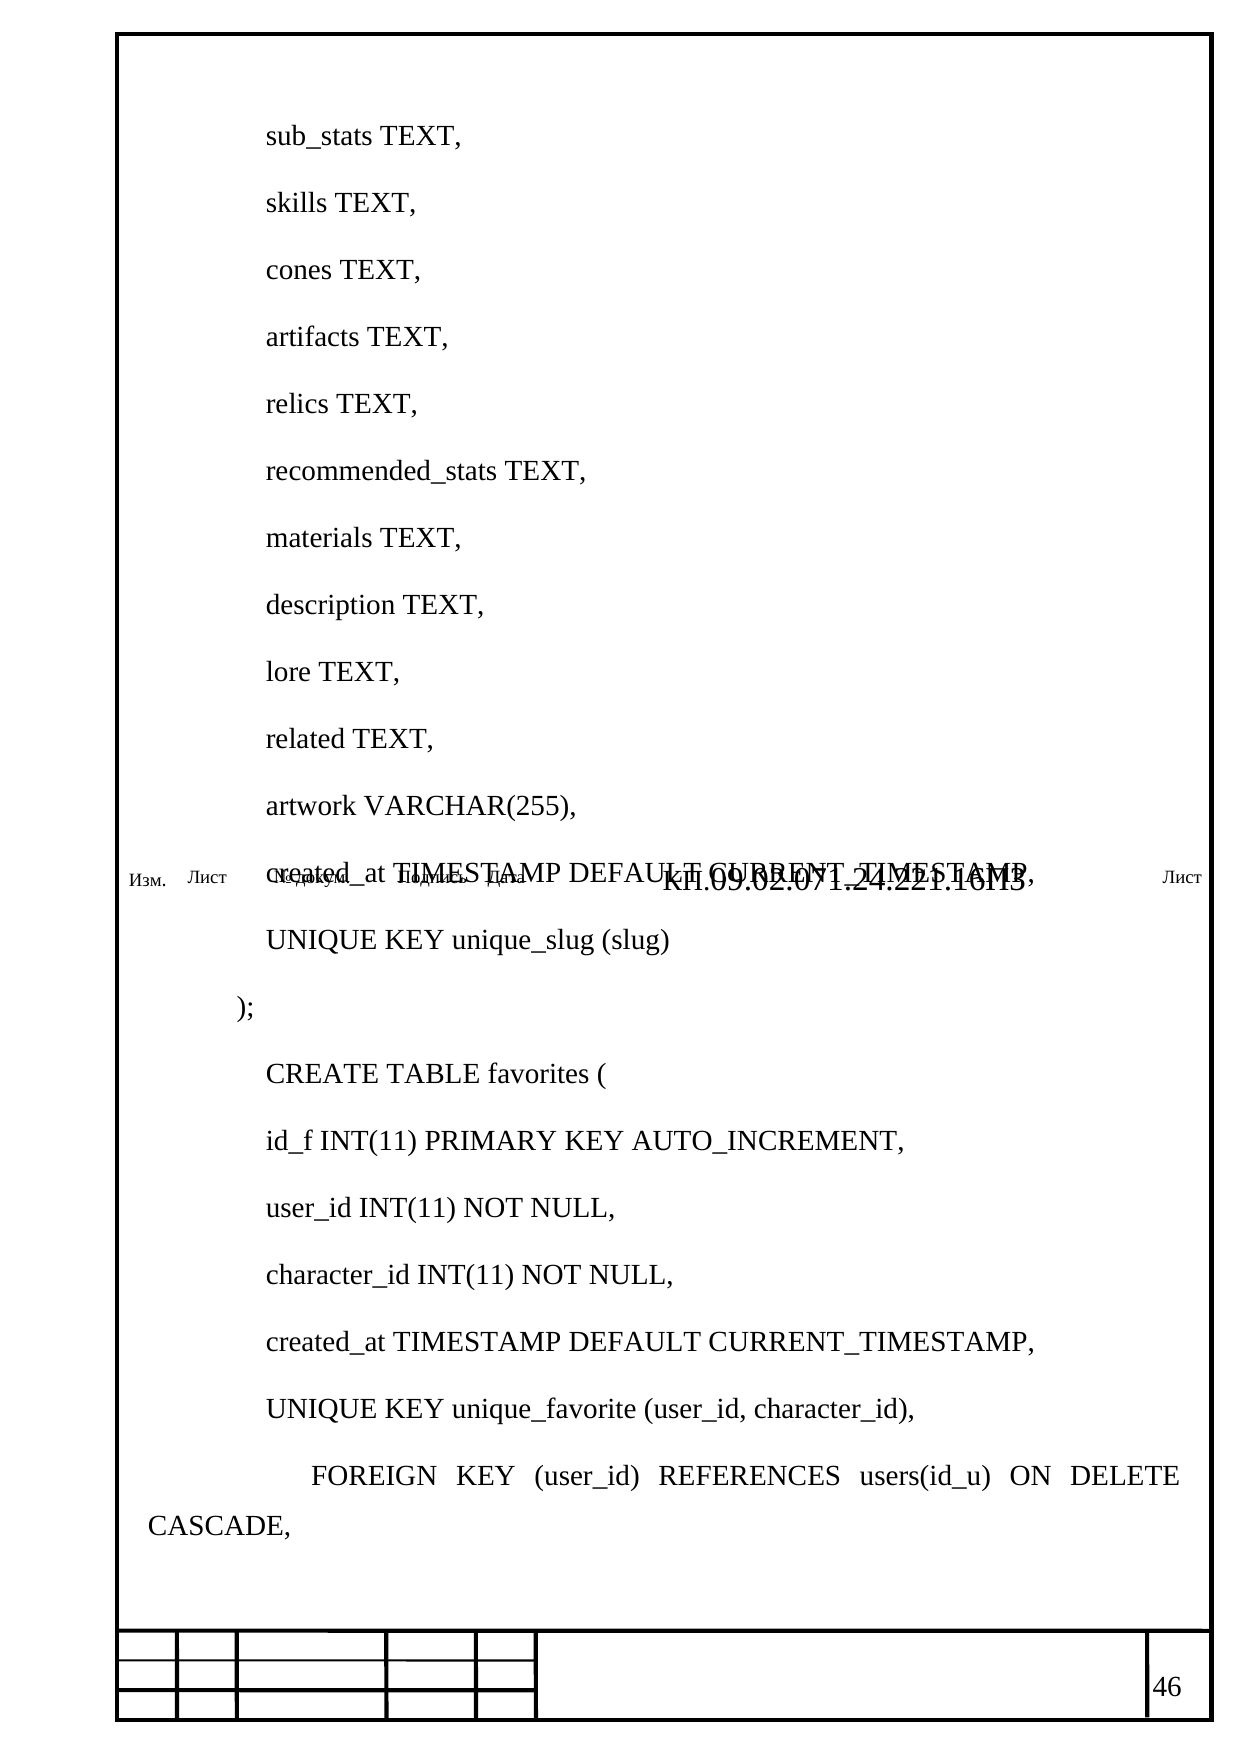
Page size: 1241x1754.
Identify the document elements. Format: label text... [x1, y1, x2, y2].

text user_id INT(11) NOT NULL, [148, 1190, 1181, 1223]
text description TEXT, [148, 587, 1181, 621]
text skills TEXT, [148, 185, 1181, 219]
text cones TEXT, [148, 252, 1181, 286]
text related TEXT, [148, 721, 1181, 754]
text character_id INT(11) NOT NULL, [148, 1257, 1181, 1290]
text FOREIGN KEY (user_id) REFERENCES users(id_u) ON DELETE CASCADE, [148, 1458, 1181, 1542]
text materials TEXT, [148, 520, 1181, 553]
text UNIQUE KEY unique_slug (slug) [148, 922, 1181, 955]
text CREATE TABLE favorites ( [148, 1056, 1181, 1089]
text ); [148, 989, 1181, 1022]
text artifacts TEXT, [148, 319, 1181, 353]
text lore TEXT, [148, 654, 1181, 687]
text recommended_stats TEXT, [148, 453, 1181, 487]
text created_at TIMESTAMP DEFAULT CURRENT_TIMESTAMP, [148, 1324, 1181, 1357]
text UNIQUE KEY unique_favorite (user_id, character_id), [148, 1391, 1181, 1424]
text relics TEXT, [148, 386, 1181, 419]
text artwork VARCHAR(255), [148, 788, 1181, 821]
text sub_stats TEXT, [148, 118, 1181, 152]
text created_at TIMESTAMP DEFAULT CURRENT_TIMESTAMP, [148, 855, 1181, 888]
text id_f INT(11) PRIMARY KEY AUTO_INCREMENT, [148, 1123, 1181, 1156]
